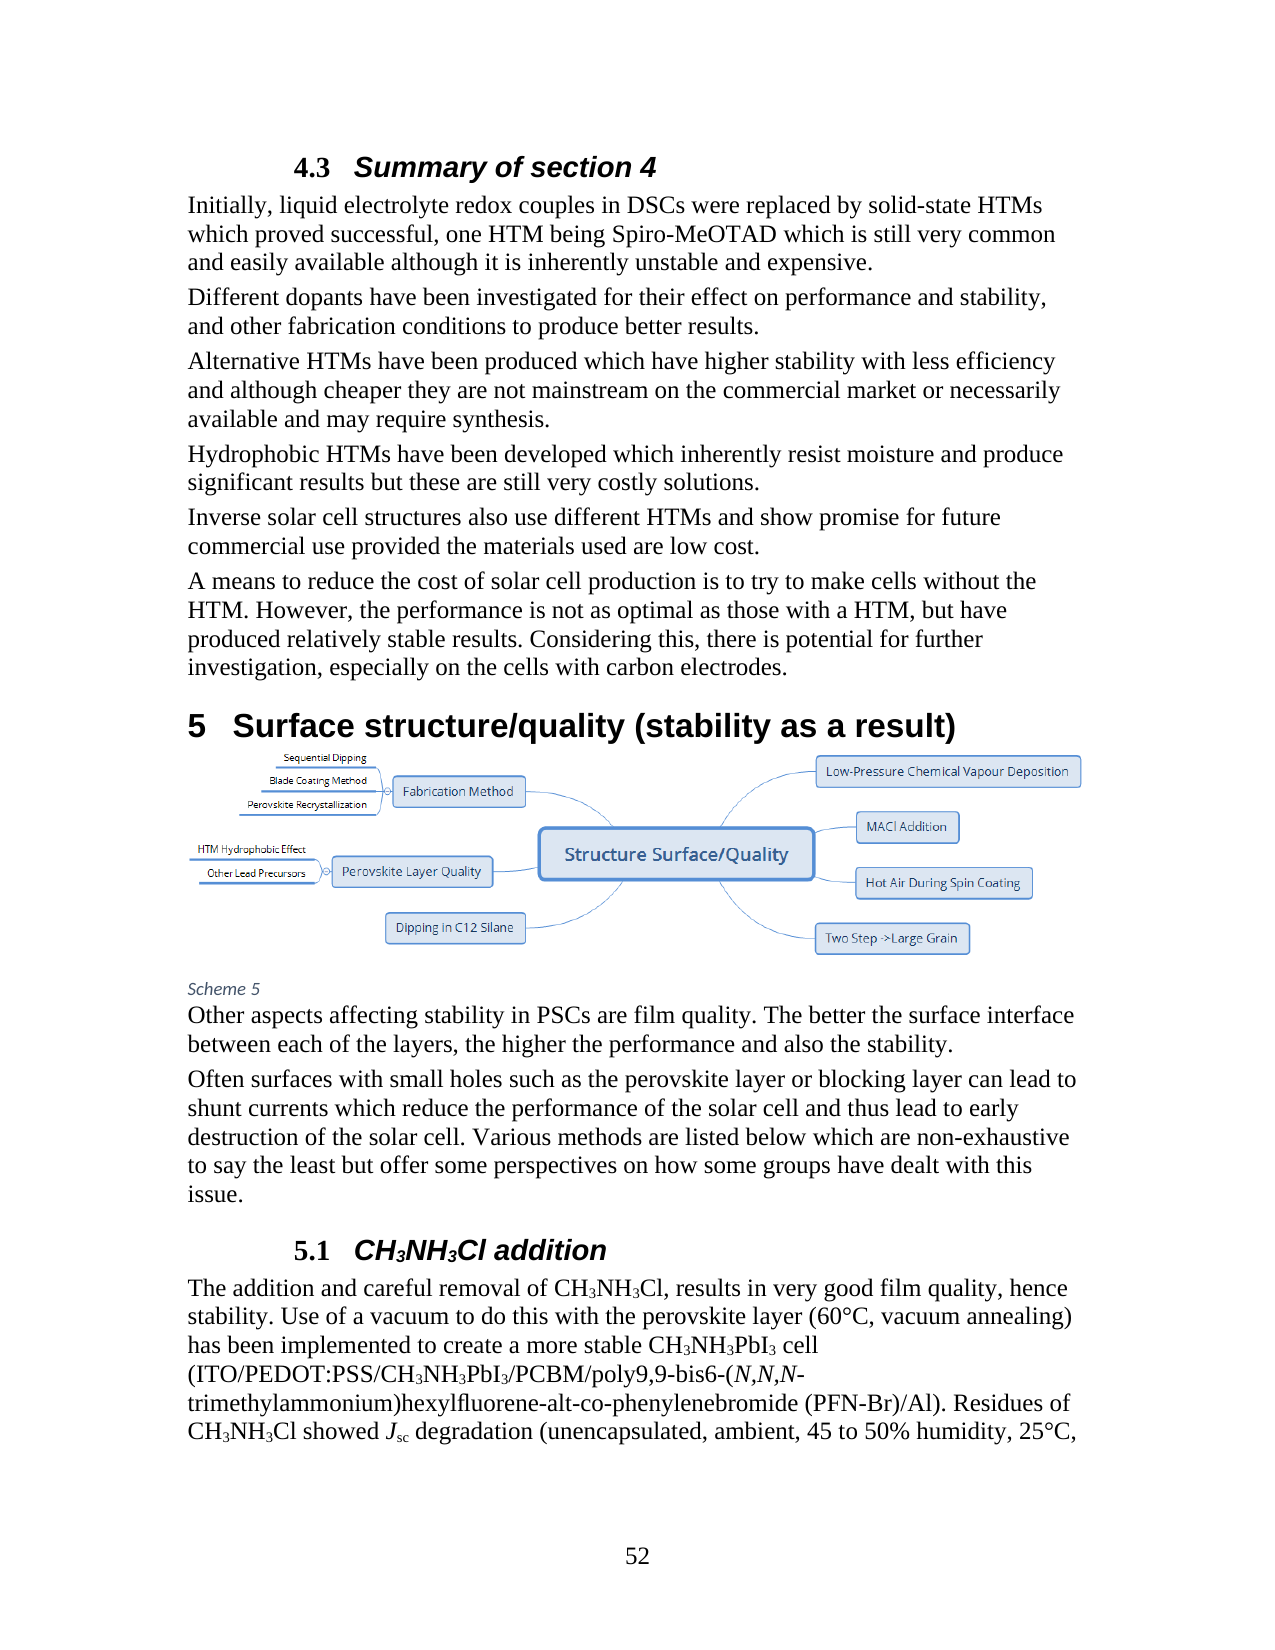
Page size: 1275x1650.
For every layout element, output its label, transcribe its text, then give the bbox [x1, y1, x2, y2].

text Alternative HTMs have been produced which have higher stability with less efficiency and although cheaper they are not mainstream on the commercial market or necessarily available and may require synthesis. [187, 346, 1087, 432]
text Other aspects affecting stability in PSCs are film quality. The better the surface interface between each of the layers, the higher the performance and also the stability. [187, 1000, 1087, 1058]
subtitle CH3NH3Cl addition [294, 1233, 1087, 1266]
text Hydrophobic HTMs have been developed which inherently resist moisture and produce significant results but these are still very costly solutions. [187, 439, 1087, 496]
text Often surfaces with small holes such as the perovskite layer or blocking layer can lead to shunt currents which reduce the performance of the solar cell and thus lead to early destruction of the solar cell. Various methods are listed below which are non-exhaustive to say the least but offer some perspectives on how some groups have dealt with this issue. [187, 1064, 1087, 1208]
text Initially, liquid electrolyte redox couples in DSCs were replaced by solid-state HTMs which proved successful, one HTM being Spiro-MeOTAD which is still very common and easily available although it is inherently unstable and expensive. [187, 190, 1087, 276]
subtitle Summary of section 4 [294, 150, 1087, 184]
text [187, 1273, 1087, 1445]
subtitle Surface structure/quality (stability as a result) [187, 706, 1087, 744]
text A means to reduce the cost of solar cell production is to try to make cells without the HTM. However, the performance is not as optimal as those with a HTM, but have produced relatively stable results. Considering this, there is potential for further investigation, especially on the cells with carbon electrodes. [187, 566, 1087, 681]
picture [187, 750, 1085, 957]
text Different dopants have been investigated for their effect on performance and stability, and other fabrication conditions to produce better results. [187, 282, 1087, 340]
text Inverse solar cell structures also use different HTMs and show promise for future commercial use provided the materials used are low cost. [187, 502, 1087, 560]
